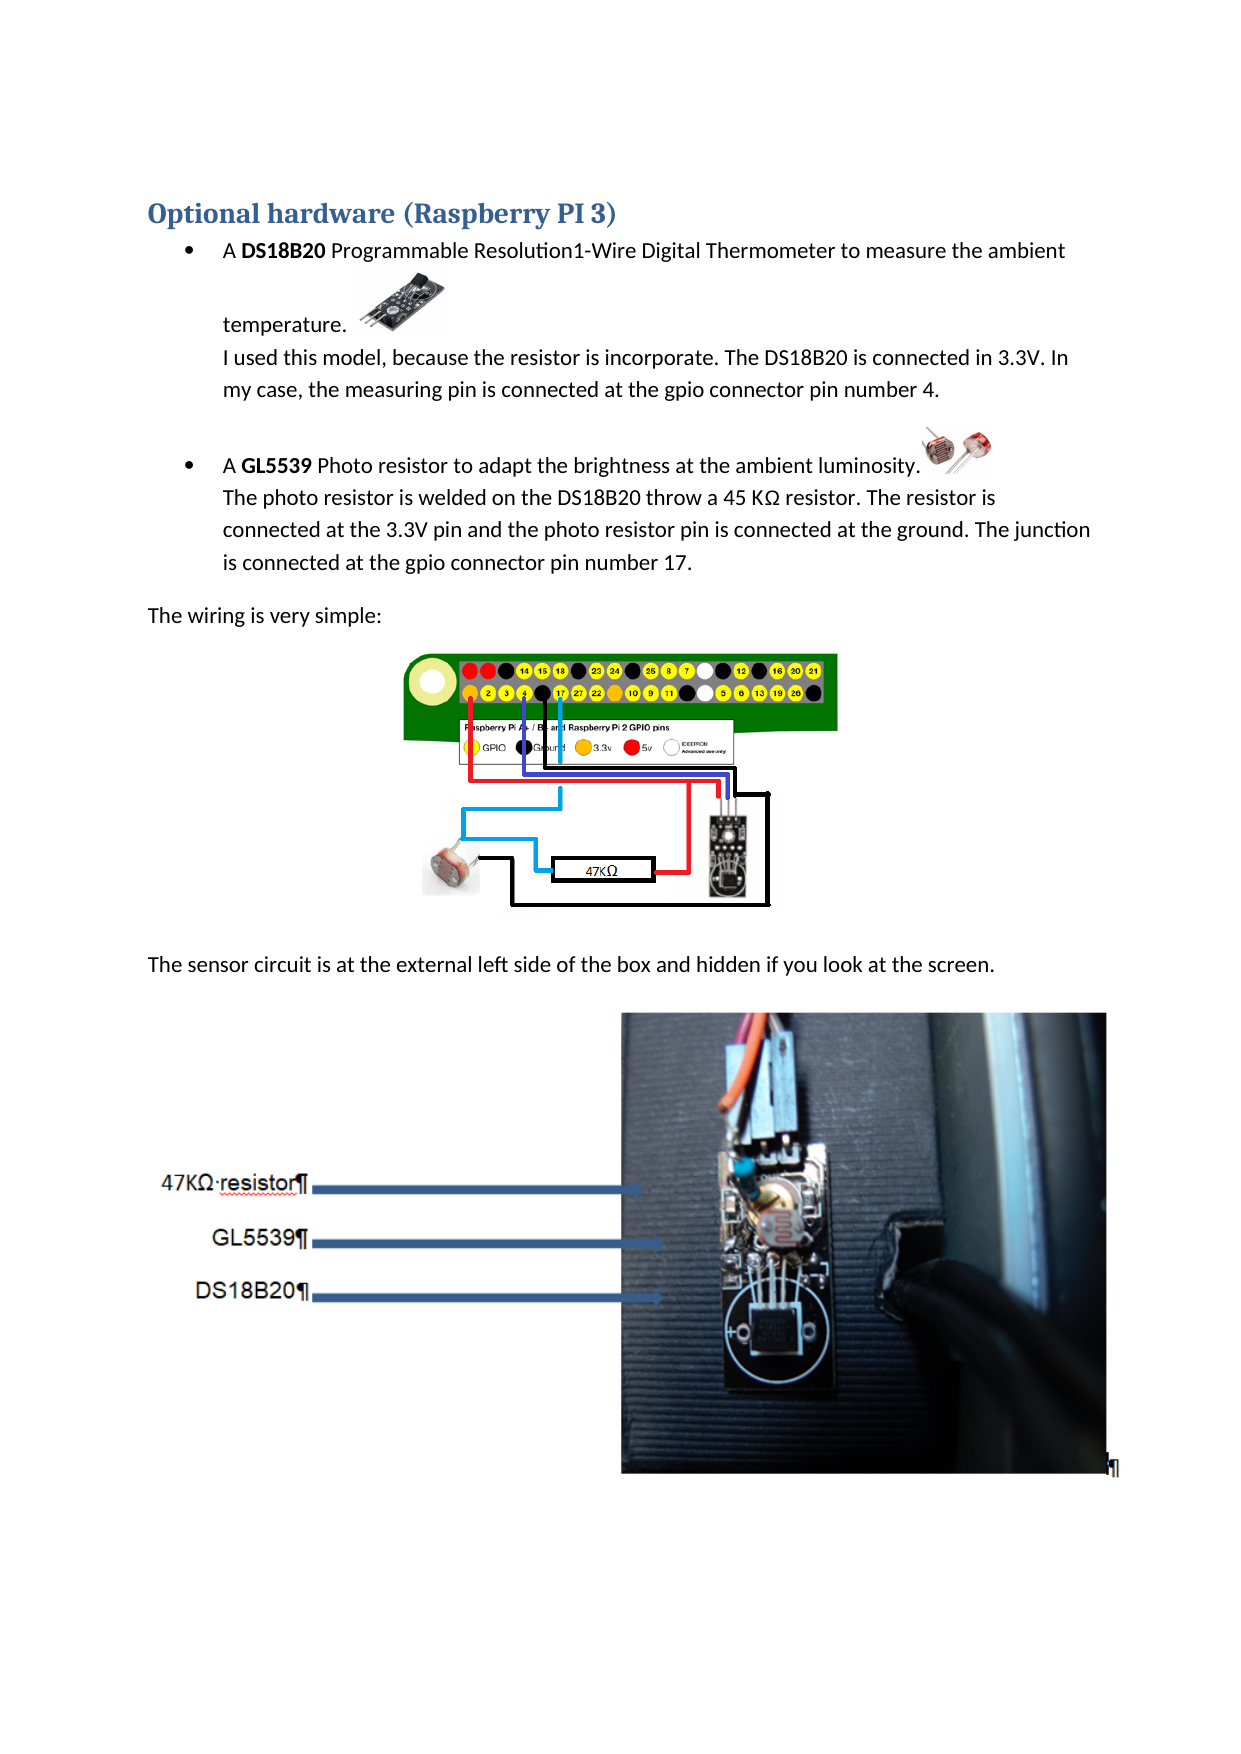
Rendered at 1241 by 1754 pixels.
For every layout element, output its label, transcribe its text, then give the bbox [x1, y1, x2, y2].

list A GL5539 Photo resistor to adapt the brightness at the ambient luminosity. The photo resistor is welded on the DS18B20 throw a 45 KΩ resistor. The resistor is connected at the 3.3V pin and the photo resistor pin is connected at the ground. The junction is connected at the gpio connector pin number 17. [185, 428, 1093, 576]
picture [352, 268, 447, 333]
picture [921, 427, 995, 474]
text The wiring is very simple: [148, 601, 1093, 629]
subtitle Optional hardware (Raspberry PI 3) [148, 198, 1093, 231]
text The sensor circuit is at the external left side of the box and hidden if you look at the screen. [148, 950, 1093, 978]
picture [147, 1003, 1128, 1499]
picture [400, 653, 840, 925]
list A DS18B20 Programmable Resolution1-Wire Digital Thermometer to measure the ambient temperature. I used this model, because the resistor is incorporate. The DS18B20 is connected in 3.3V. In my case, the measuring pin is connected at the gpio connector pin number 4. [185, 236, 1093, 403]
